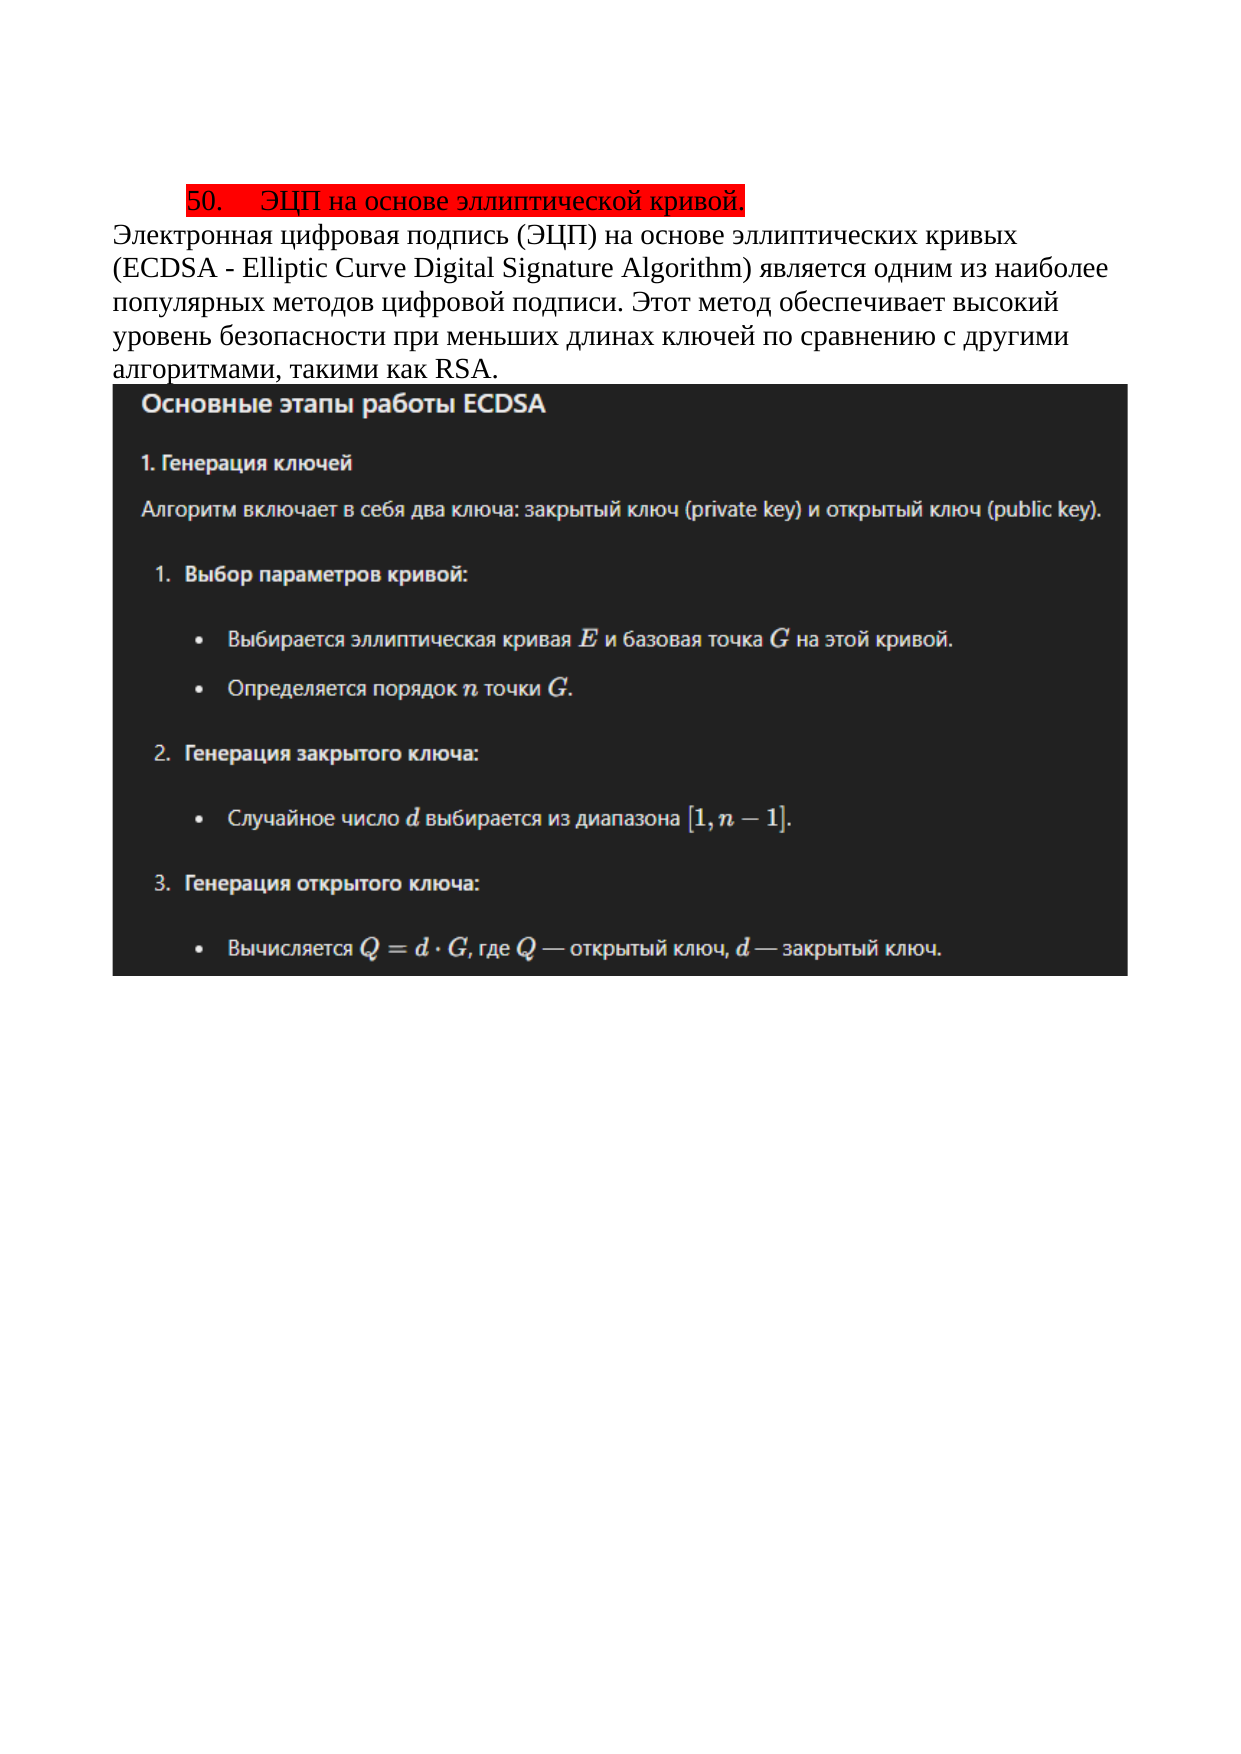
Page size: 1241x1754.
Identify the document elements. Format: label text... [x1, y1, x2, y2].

text Электронная цифровая подпись (ЭЦП) на основе эллиптических кривых (ECDSA - Elliptic Curve Digital Signature Algorithm) является одним из наиболее популярных методов цифровой подписи. Этот метод обеспечивает высокий уровень безопасности при меньших длинах ключей по сравнению с другими алгоритмами, такими как RSA. [112, 217, 1128, 384]
list ЭЦП на основе эллиптической кривой. [112, 183, 1128, 217]
picture [112, 384, 1128, 976]
